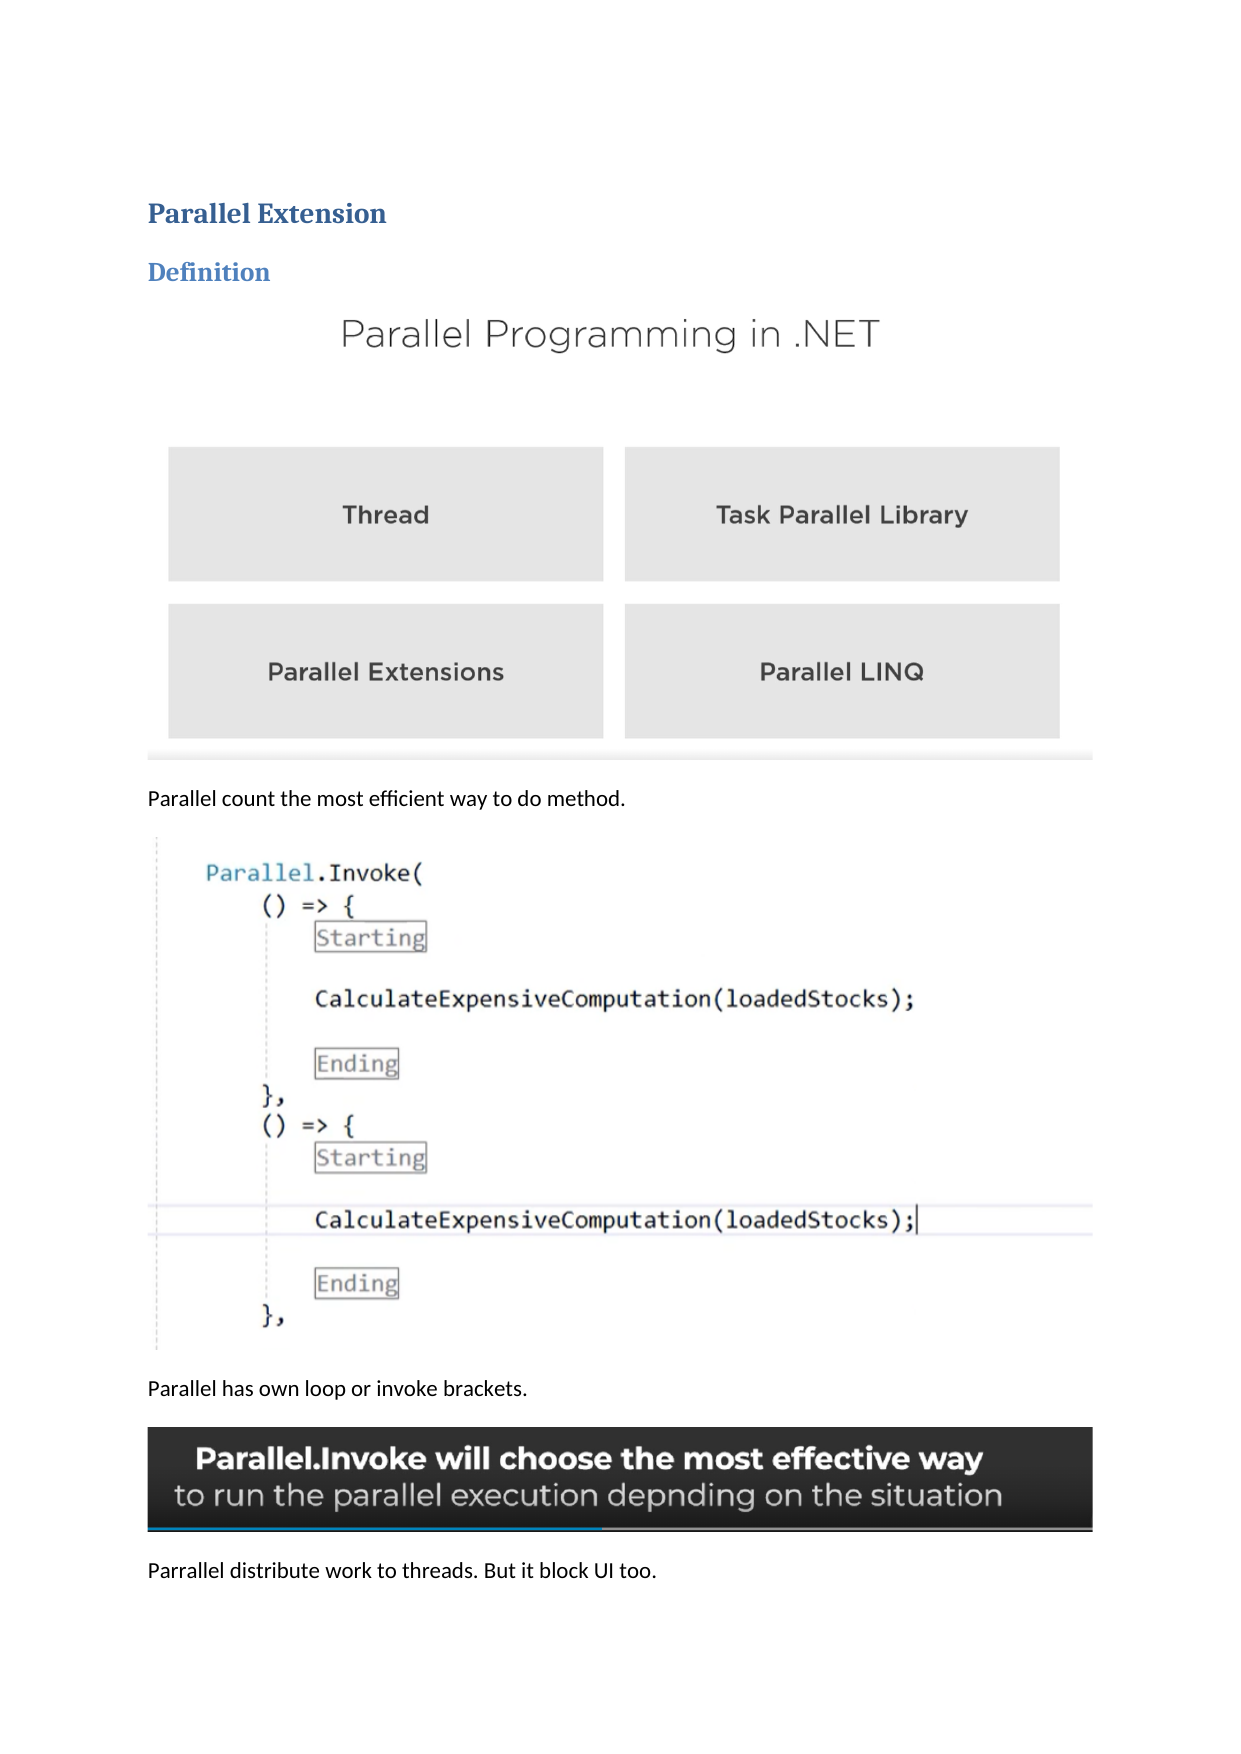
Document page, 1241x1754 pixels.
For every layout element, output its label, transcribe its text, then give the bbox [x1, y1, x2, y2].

picture [147, 1427, 1093, 1532]
picture [147, 292, 1093, 760]
picture [147, 837, 1093, 1350]
subtitle Definition [148, 257, 1093, 288]
subtitle Parallel Extension [148, 198, 1093, 231]
text Parrallel distribute work to threads. But it block UI too. [148, 1557, 1093, 1584]
text Parallel count the most efficient way to do method. [148, 784, 1093, 812]
text Parallel has own loop or invoke brackets. [148, 1374, 1093, 1402]
